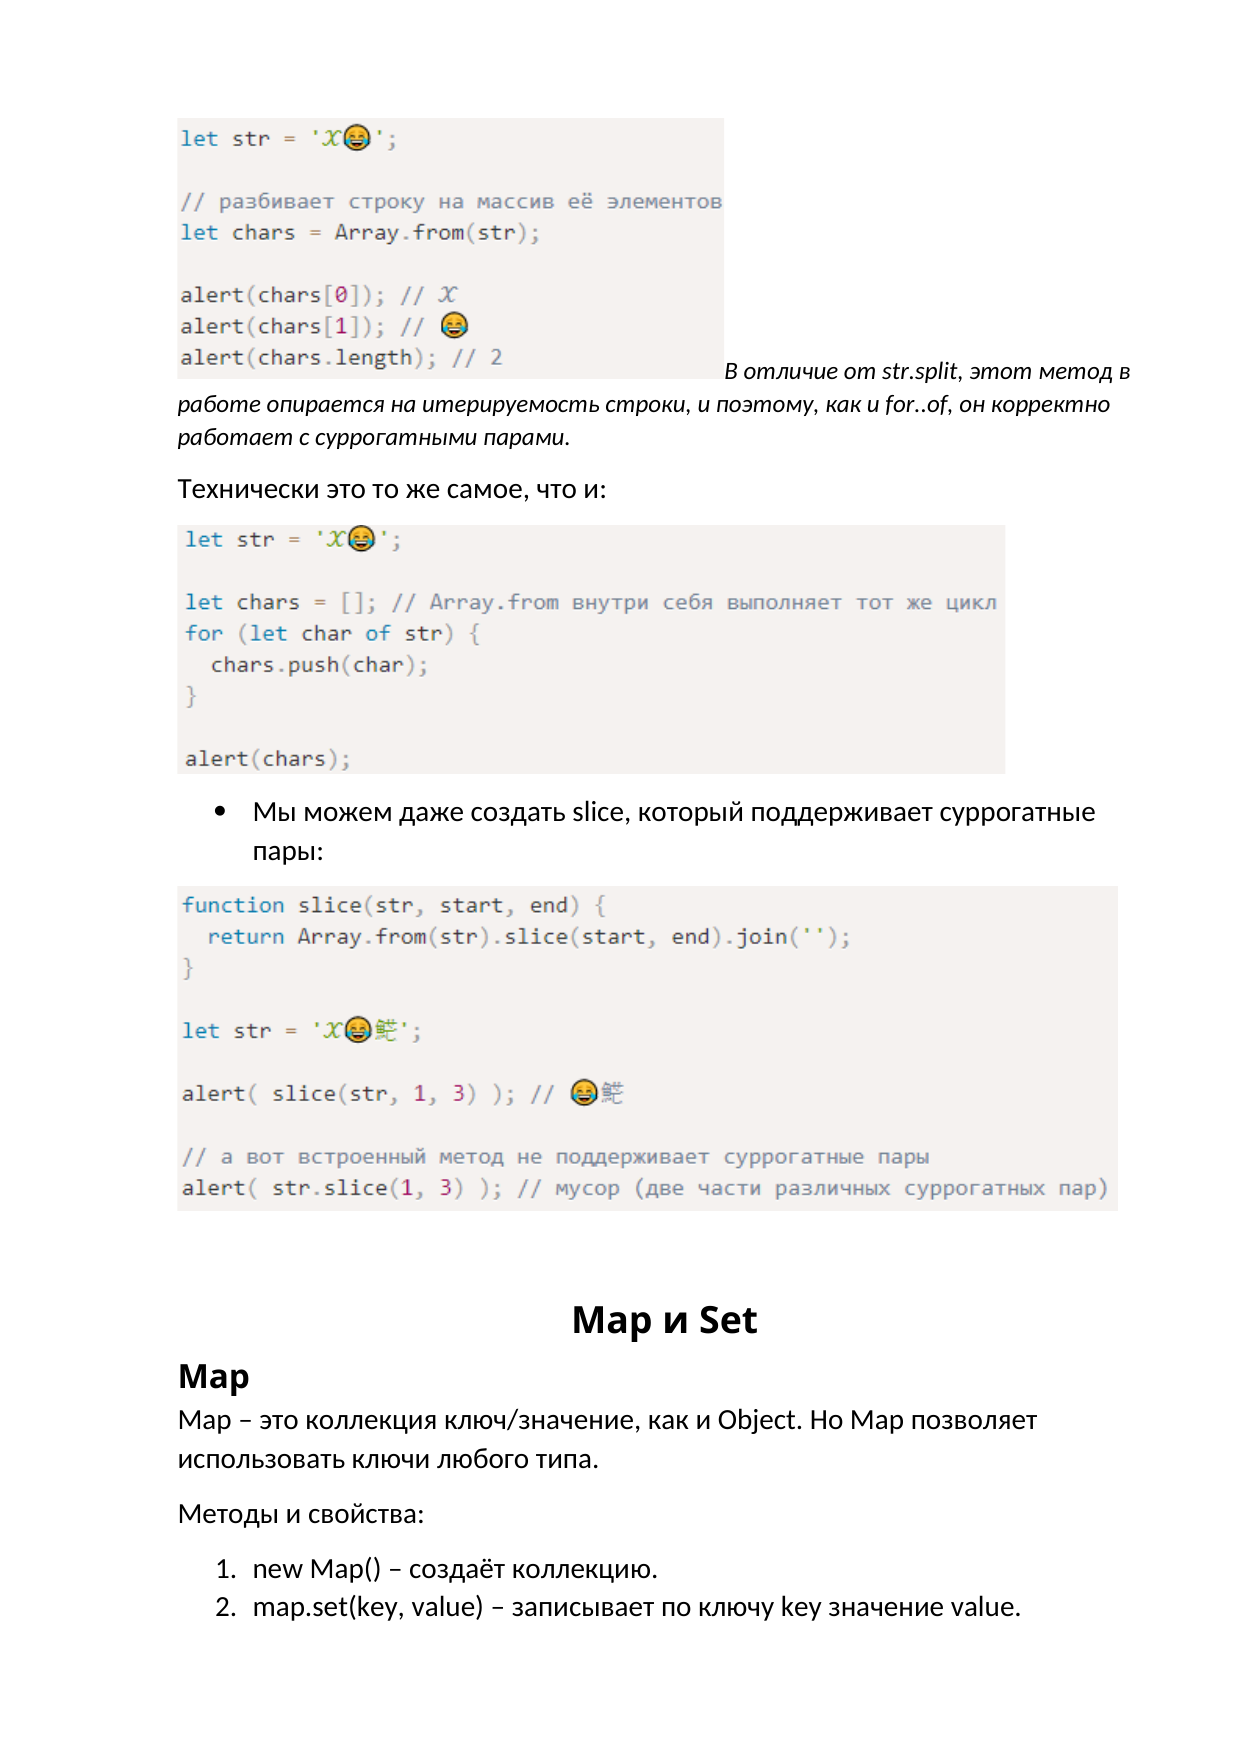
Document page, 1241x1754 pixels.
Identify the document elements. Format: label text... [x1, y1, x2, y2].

list map.set(key, value) – записывает по ключу key значение value. [215, 1588, 1152, 1624]
picture [177, 886, 1118, 1211]
list new Map() – создаёт коллекцию. [215, 1550, 1152, 1586]
text Методы и свойства: [177, 1495, 1152, 1531]
text Технически это то же самое, что и: [177, 470, 1152, 506]
subtitle Map [177, 1352, 1152, 1398]
picture [177, 525, 1006, 774]
picture [177, 118, 725, 379]
subtitle Map и Set [177, 1293, 1152, 1344]
text Map – это коллекция ключ/значение, как и Object. Но Map позволяет использовать ключи любого типа. [177, 1401, 1152, 1476]
list Мы можем даже создать slice, который поддерживает суррогатные пары: [215, 793, 1152, 867]
